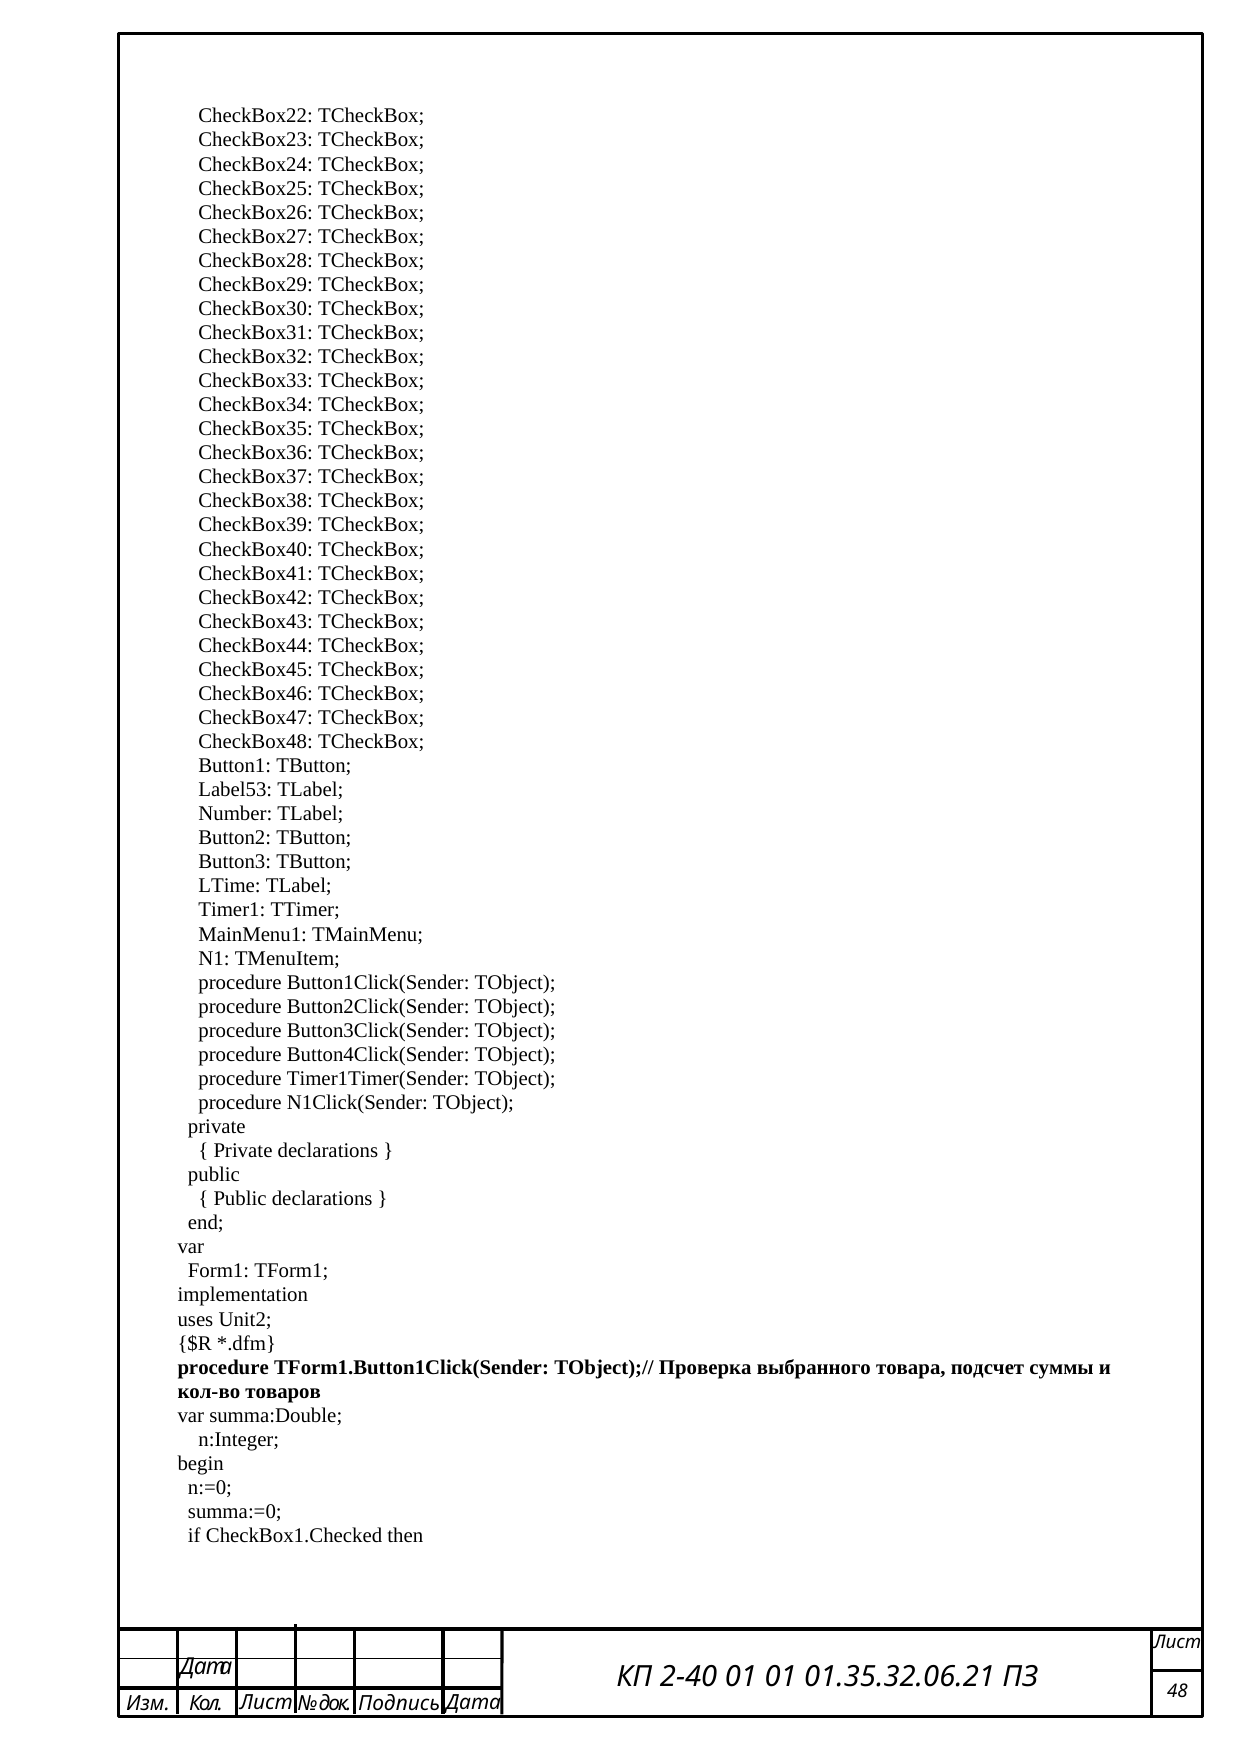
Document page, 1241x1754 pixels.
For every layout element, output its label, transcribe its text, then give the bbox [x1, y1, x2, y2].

text CheckBox22: TCheckBox; [177, 103, 1152, 127]
text CheckBox30: TCheckBox; [177, 296, 1152, 320]
text CheckBox26: TCheckBox; [177, 199, 1152, 224]
text CheckBox35: TCheckBox; [177, 416, 1152, 440]
text if CheckBox1.Checked then [177, 1523, 1152, 1547]
text procedure Button3Click(Sender: TObject); [177, 1018, 1152, 1042]
text CheckBox39: TCheckBox; [177, 512, 1152, 536]
text CheckBox47: TCheckBox; [177, 705, 1152, 729]
text CheckBox48: TCheckBox; [177, 729, 1152, 753]
text CheckBox31: TCheckBox; [177, 320, 1152, 344]
text CheckBox46: TCheckBox; [177, 681, 1152, 705]
text uses Unit2; [177, 1306, 1152, 1331]
text var [177, 1234, 1152, 1258]
text CheckBox42: TCheckBox; [177, 584, 1152, 609]
text CheckBox38: TCheckBox; [177, 488, 1152, 512]
text Form1: TForm1; [177, 1258, 1152, 1282]
text summa:=0; [177, 1499, 1152, 1523]
text CheckBox36: TCheckBox; [177, 440, 1152, 464]
text MainMenu1: TMainMenu; [177, 921, 1152, 946]
text CheckBox43: TCheckBox; [177, 609, 1152, 633]
text n:Integer; [177, 1427, 1152, 1451]
text CheckBox37: TCheckBox; [177, 464, 1152, 488]
text procedure Button1Click(Sender: TObject); [177, 969, 1152, 994]
text begin [177, 1451, 1152, 1475]
text Number: TLabel; [177, 801, 1152, 825]
text CheckBox29: TCheckBox; [177, 272, 1152, 296]
text CheckBox41: TCheckBox; [177, 561, 1152, 584]
text { Public declarations } [177, 1186, 1152, 1210]
text CheckBox23: TCheckBox; [177, 127, 1152, 151]
text end; [177, 1210, 1152, 1234]
text LTime: TLabel; [177, 873, 1152, 897]
text private [177, 1114, 1152, 1138]
text procedure Button2Click(Sender: TObject); [177, 994, 1152, 1018]
text Timer1: TTimer; [177, 897, 1152, 921]
text CheckBox44: TCheckBox; [177, 633, 1152, 657]
text Button3: TButton; [177, 849, 1152, 873]
text CheckBox25: TCheckBox; [177, 176, 1152, 199]
text Label53: TLabel; [177, 777, 1152, 801]
text procedure Timer1Timer(Sender: TObject); [177, 1066, 1152, 1090]
text n:=0; [177, 1475, 1152, 1499]
text { Private declarations } [177, 1138, 1152, 1162]
text N1: TMenuItem; [177, 946, 1152, 969]
text CheckBox28: TCheckBox; [177, 248, 1152, 272]
text procedure N1Click(Sender: TObject); [177, 1090, 1152, 1114]
text CheckBox24: TCheckBox; [177, 151, 1152, 176]
text CheckBox33: TCheckBox; [177, 368, 1152, 392]
text CheckBox45: TCheckBox; [177, 657, 1152, 681]
text CheckBox40: TCheckBox; [177, 536, 1152, 561]
text Button2: TButton; [177, 825, 1152, 849]
text CheckBox27: TCheckBox; [177, 224, 1152, 248]
text implementation [177, 1282, 1152, 1306]
text procedure Button4Click(Sender: TObject); [177, 1042, 1152, 1066]
text public [177, 1162, 1152, 1186]
text Button1: TButton; [177, 753, 1152, 777]
text CheckBox34: TCheckBox; [177, 392, 1152, 416]
text {$R *.dfm} [177, 1331, 1152, 1354]
text var summa:Double; [177, 1403, 1152, 1427]
text CheckBox32: TCheckBox; [177, 344, 1152, 368]
text procedure TForm1.Button1Click(Sender: TObject);// Проверка выбранного товара, подсчет суммы и кол-во товаров [177, 1354, 1152, 1403]
